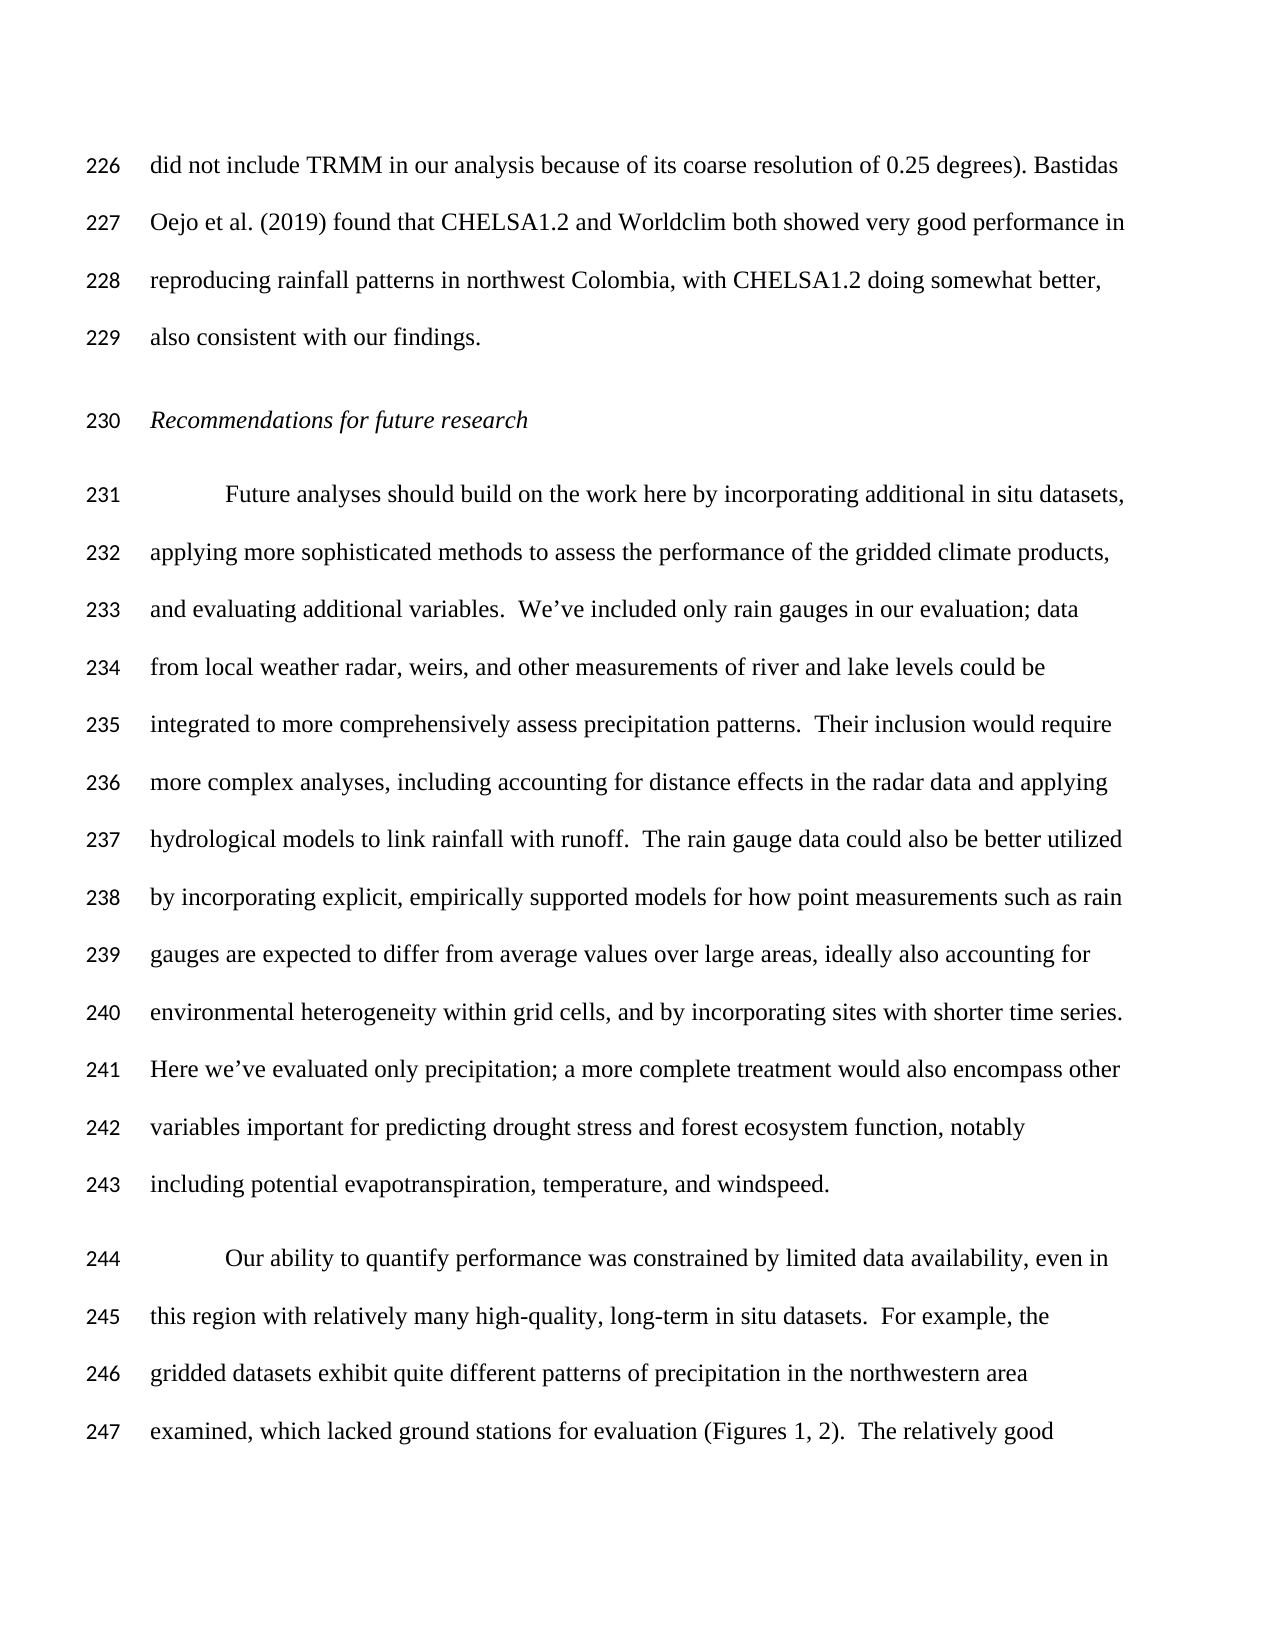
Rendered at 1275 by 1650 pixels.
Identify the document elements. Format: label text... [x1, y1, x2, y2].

text Recommendations for future research [150, 405, 1125, 434]
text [150, 1243, 1125, 1444]
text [150, 150, 1125, 351]
text Future analyses should build on the work here by incorporating additional in situ datasets, applying more sophisticated methods to assess the performance of the gridded climate products, and evaluating additional variables. We’ve included only rain gauges in our evaluation; data from local weather radar, weirs, and other measurements of river and lake levels could be integrated to more comprehensively assess precipitation patterns. Their inclusion would require more complex analyses, including accounting for distance effects in the radar data and applying hydrological models to link rainfall with runoff. The rain gauge data could also be better utilized by incorporating explicit, empirically supported models for how point measurements such as rain gauges are expected to differ from average values over large areas, ideally also accounting for environmental heterogeneity within grid cells, and by incorporating sites with shorter time series. Here we’ve evaluated only precipitation; a more complete treatment would also encompass other variables important for predicting drought stress and forest ecosystem function, notably including potential evapotranspiration, temperature, and windspeed. [150, 479, 1125, 1198]
